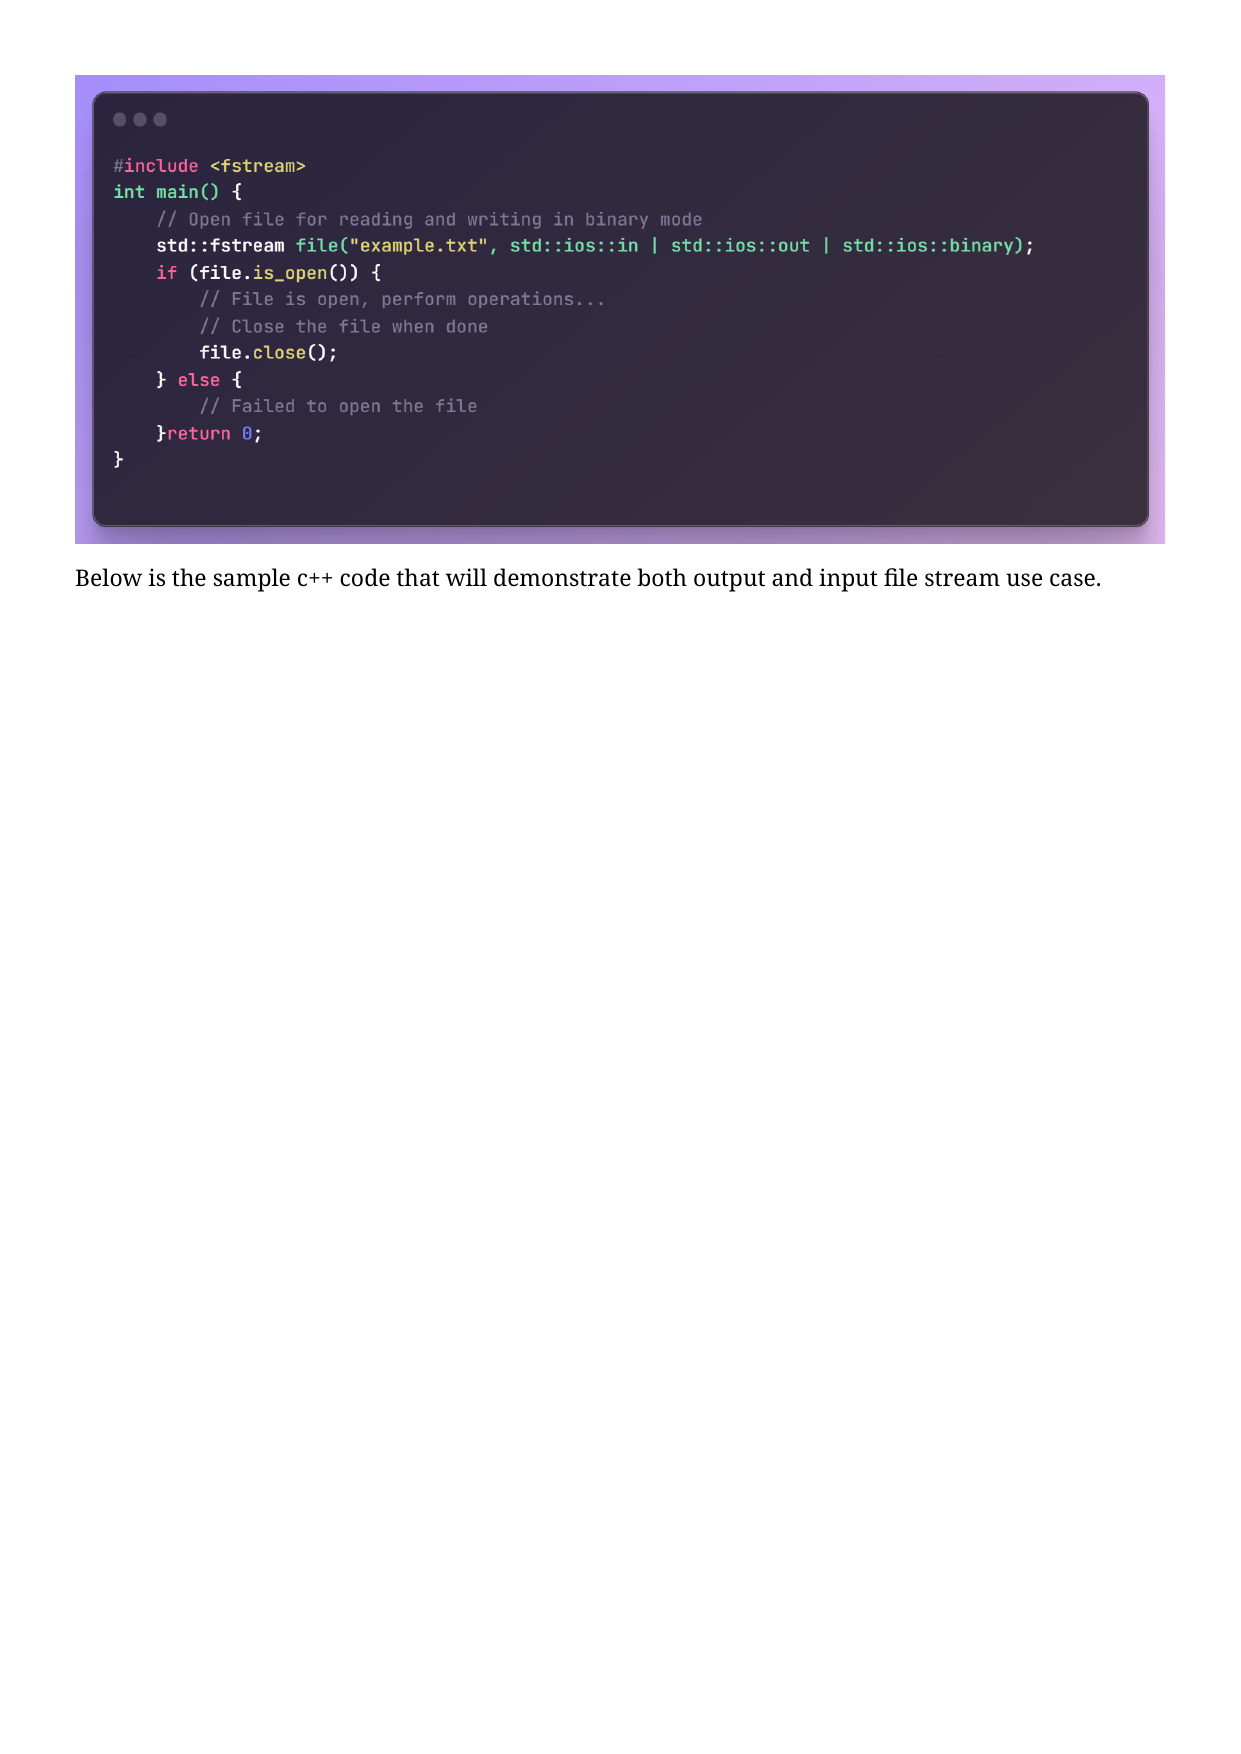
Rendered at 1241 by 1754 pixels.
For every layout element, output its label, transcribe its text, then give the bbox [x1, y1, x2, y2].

text Below is the sample c++ code that will demonstrate both output and input file stream use case. [75, 562, 1165, 593]
picture [75, 75, 1166, 544]
